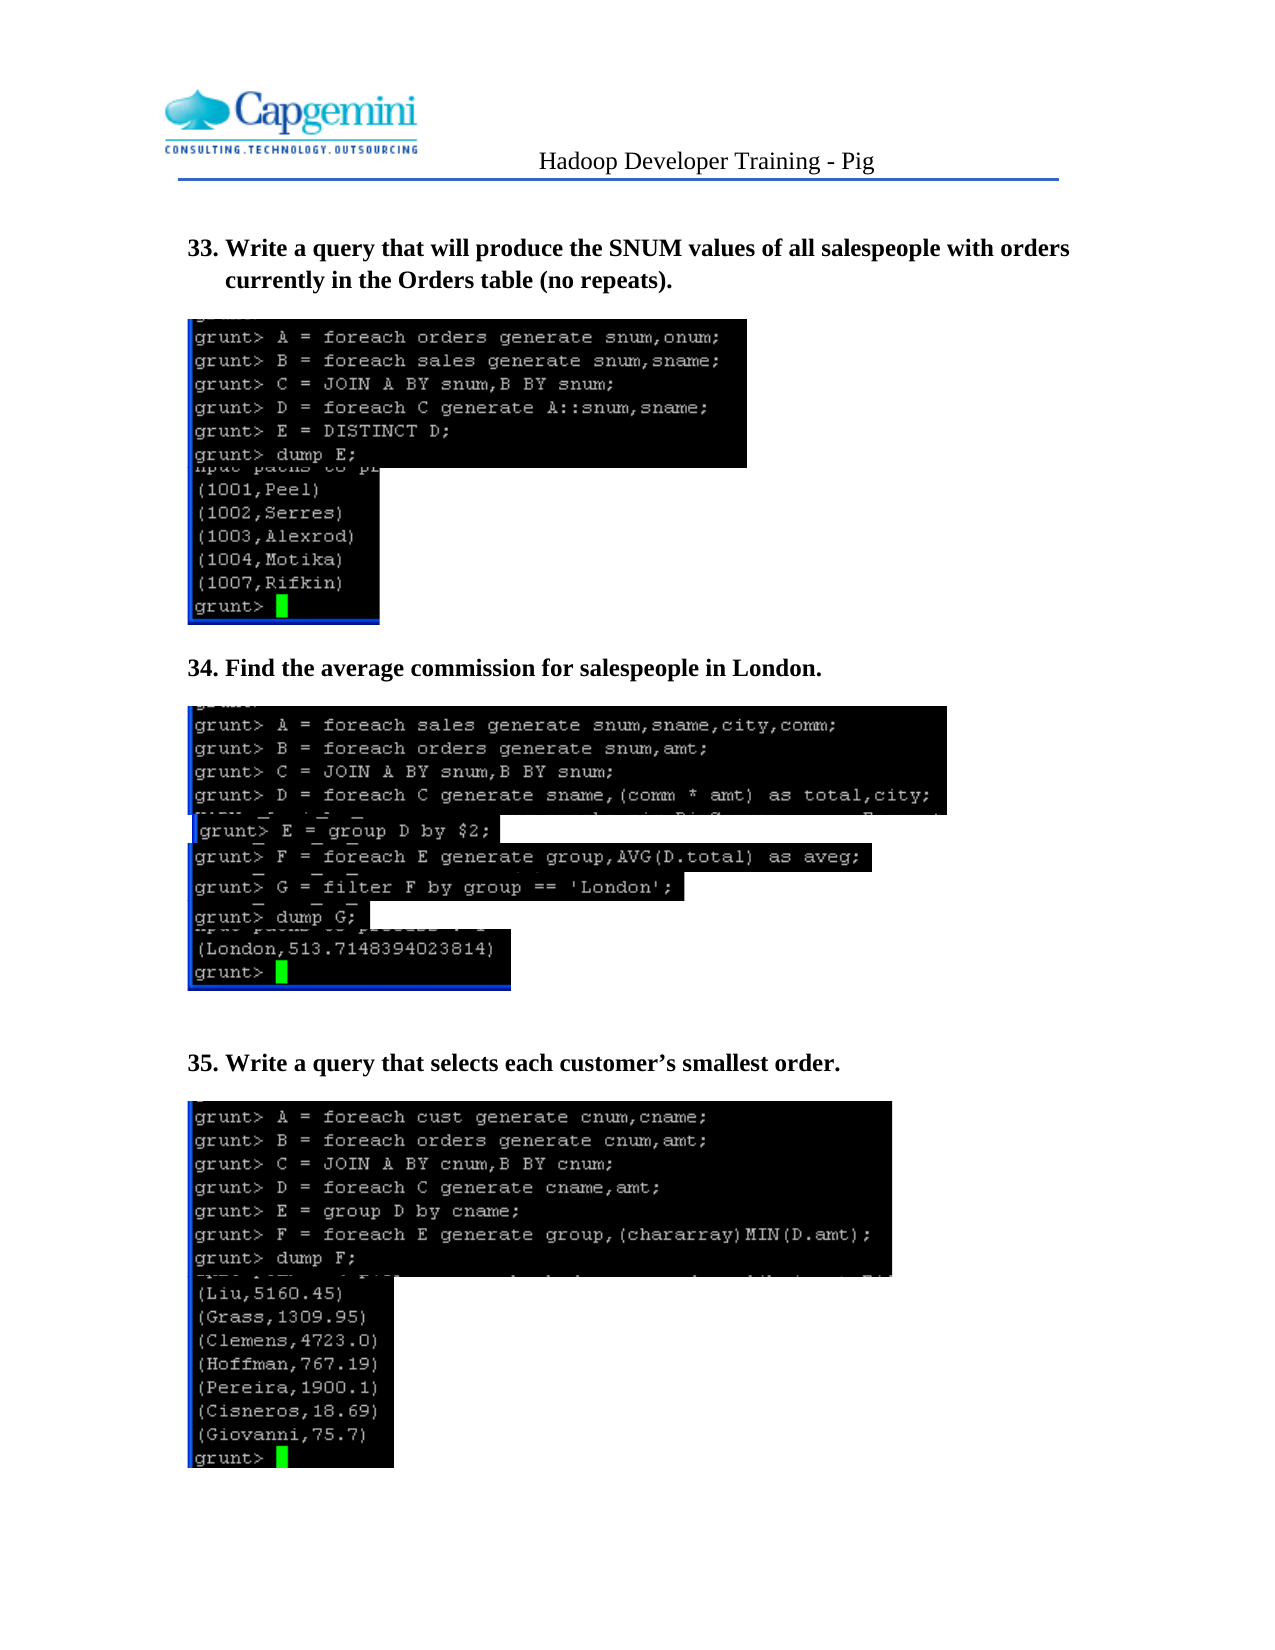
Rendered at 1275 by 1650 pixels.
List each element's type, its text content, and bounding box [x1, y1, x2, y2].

list Write a query that selects each customer’s smallest order. [187, 1048, 1125, 1077]
picture [150, 75, 433, 170]
list Find the average commission for salespeople in London. [187, 653, 1125, 682]
picture [187, 706, 947, 991]
picture [187, 319, 747, 625]
picture [187, 1101, 893, 1468]
list Write a query that will produce the SNUM values of all salespeople with orders currently in the Orders table (no repeats). [187, 233, 1125, 294]
